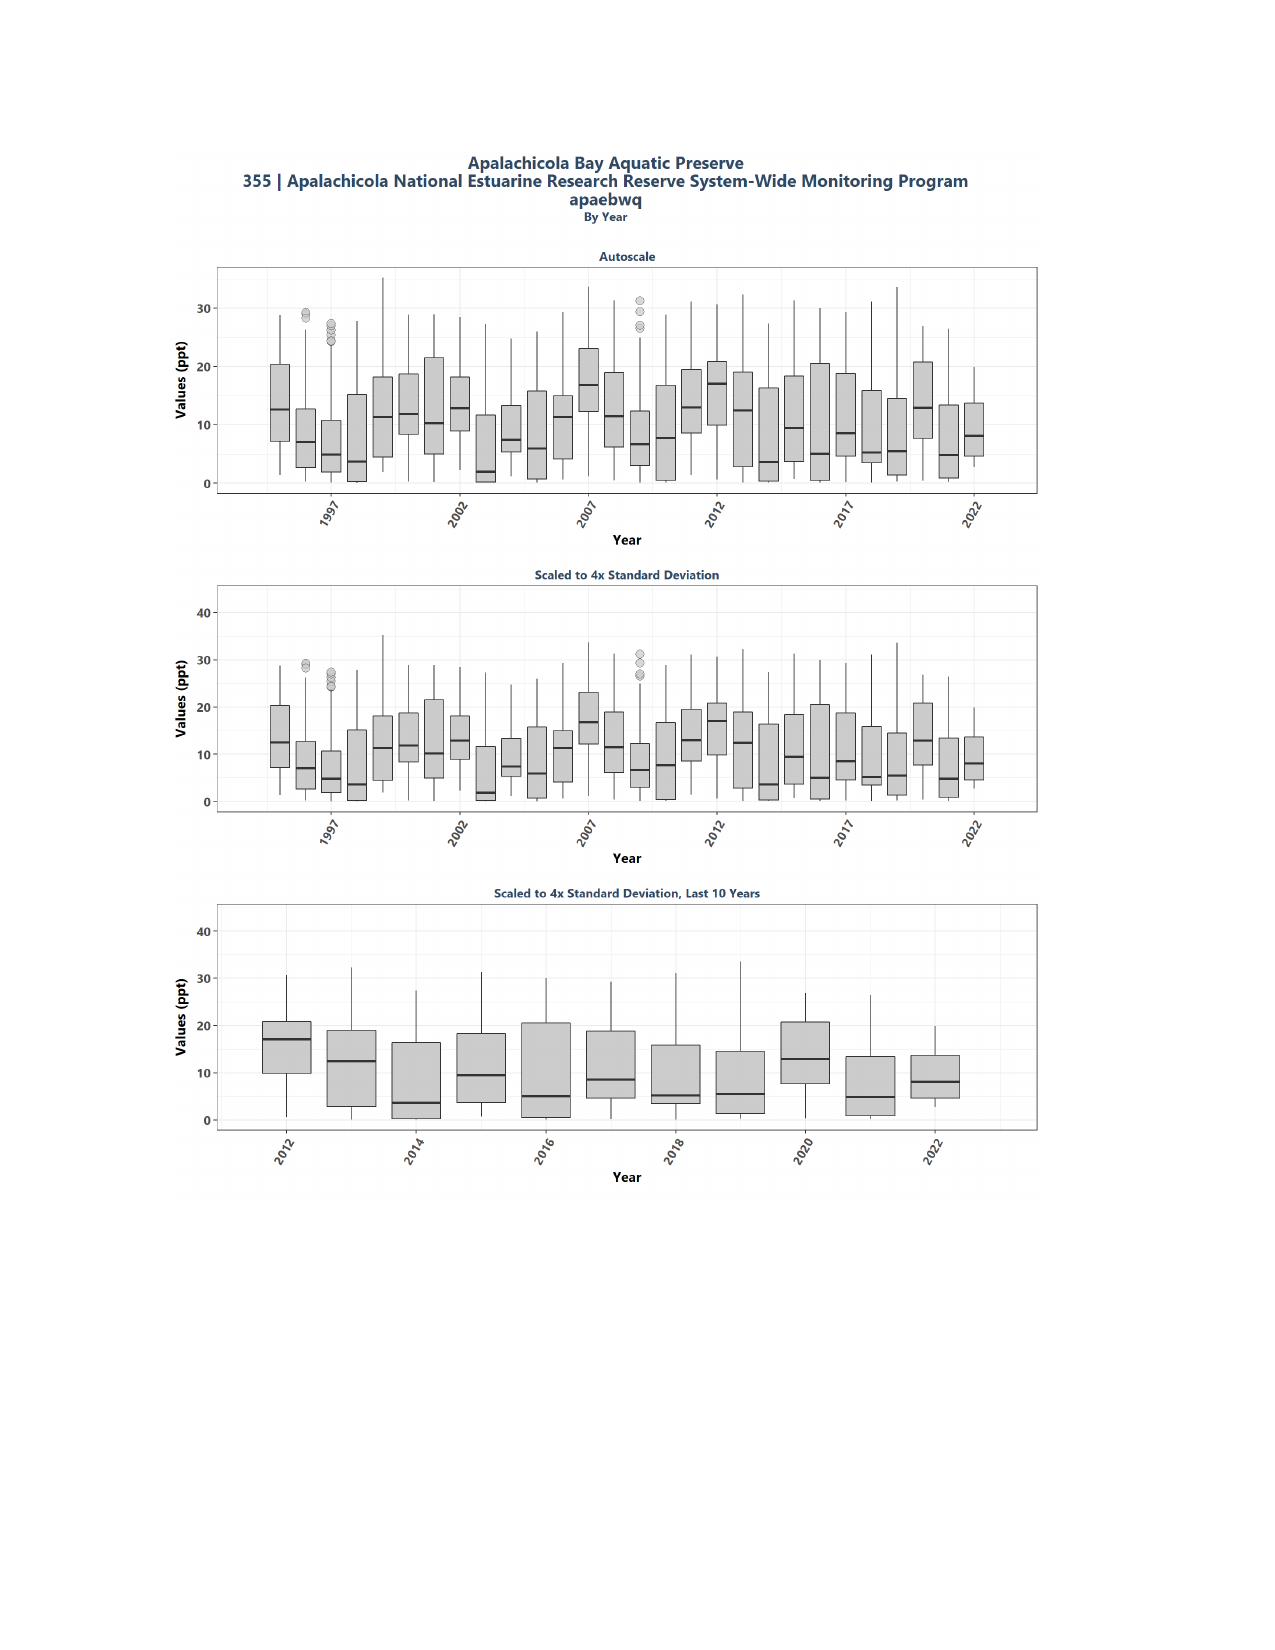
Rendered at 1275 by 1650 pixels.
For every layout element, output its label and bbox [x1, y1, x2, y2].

picture [168, 150, 1044, 1200]
